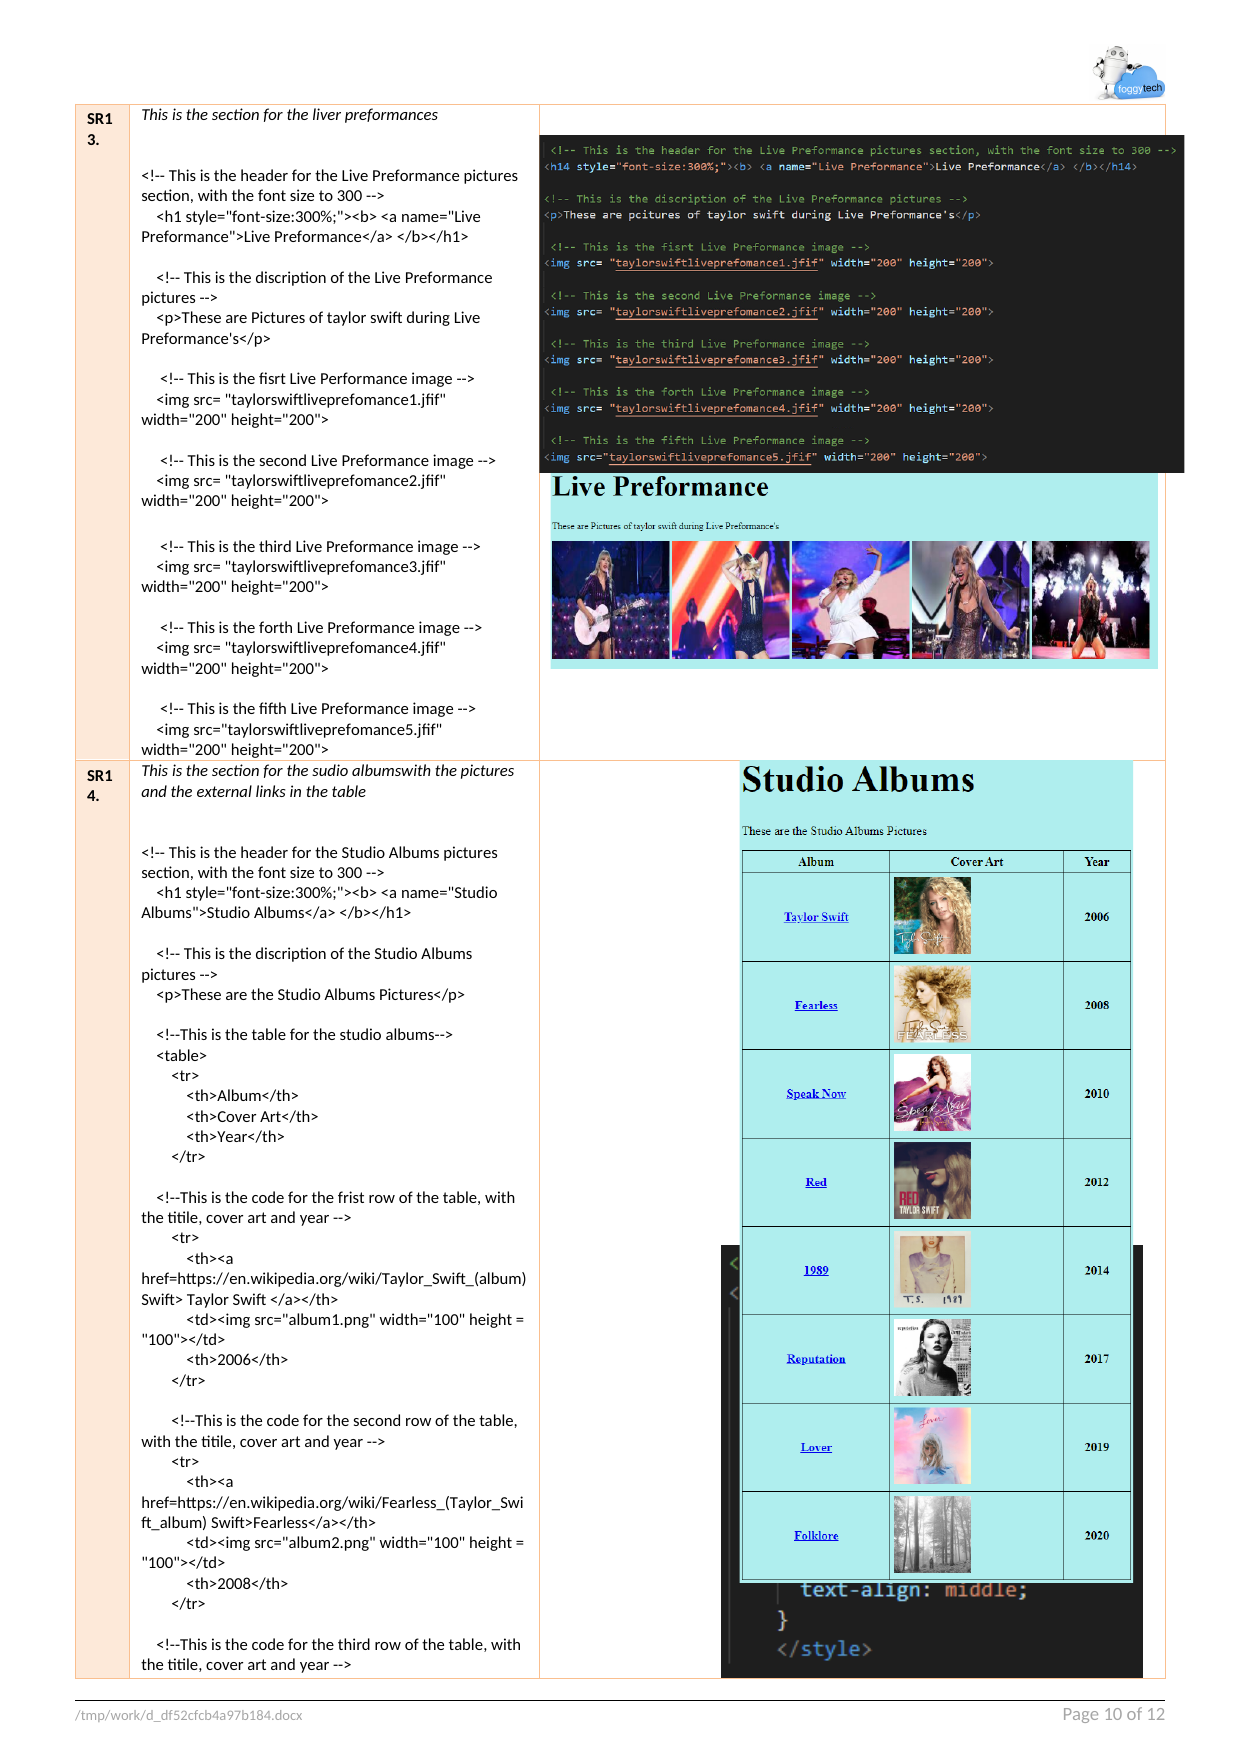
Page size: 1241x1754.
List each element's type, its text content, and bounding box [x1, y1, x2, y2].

picture [721, 760, 1143, 1678]
table_cell SR14. [76, 761, 129, 1678]
table_cell [1134, 761, 1165, 1678]
table_cell This is the section for the liver preformances <!-- This is the header for the Live Preformance pictures section, with the font size to 300 --> <h1 style="font-size:300%;"><b> <a name="Live Preformance">Live Preformance</a> </b></h1> <!-- This is the discription of the Live Preformance pictures --> <p>These are Pictures of taylor swift during Live Preformance's</p> <!-- This is the fisrt Live Performance image --> <img src= "taylorswiftliveprefomance1.jfif" width="200" height="200"> <!-- This is the second Live Preformance image --> <img src= "taylorswiftliveprefomance2.jfif" width="200" height="200"> <!-- This is the third Live Preformance image --> <img src= "taylorswiftliveprefomance3.jfif" width="200" height="200"> <!-- This is the forth Live Preformance image --> <img src= "taylorswiftliveprefomance4.jfif" width="200" height="200"> <!-- This is the fifth Live Preformance image --> <img src="taylorswiftliveprefomance5.jfif" width="200" height="200"> [130, 105, 539, 759]
picture [539, 135, 1185, 669]
table_cell SR13. [76, 105, 129, 759]
table_cell [540, 105, 1165, 135]
table_cell [540, 473, 1165, 759]
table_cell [130, 761, 539, 1678]
picture [1089, 44, 1166, 101]
table_cell [540, 761, 739, 1678]
